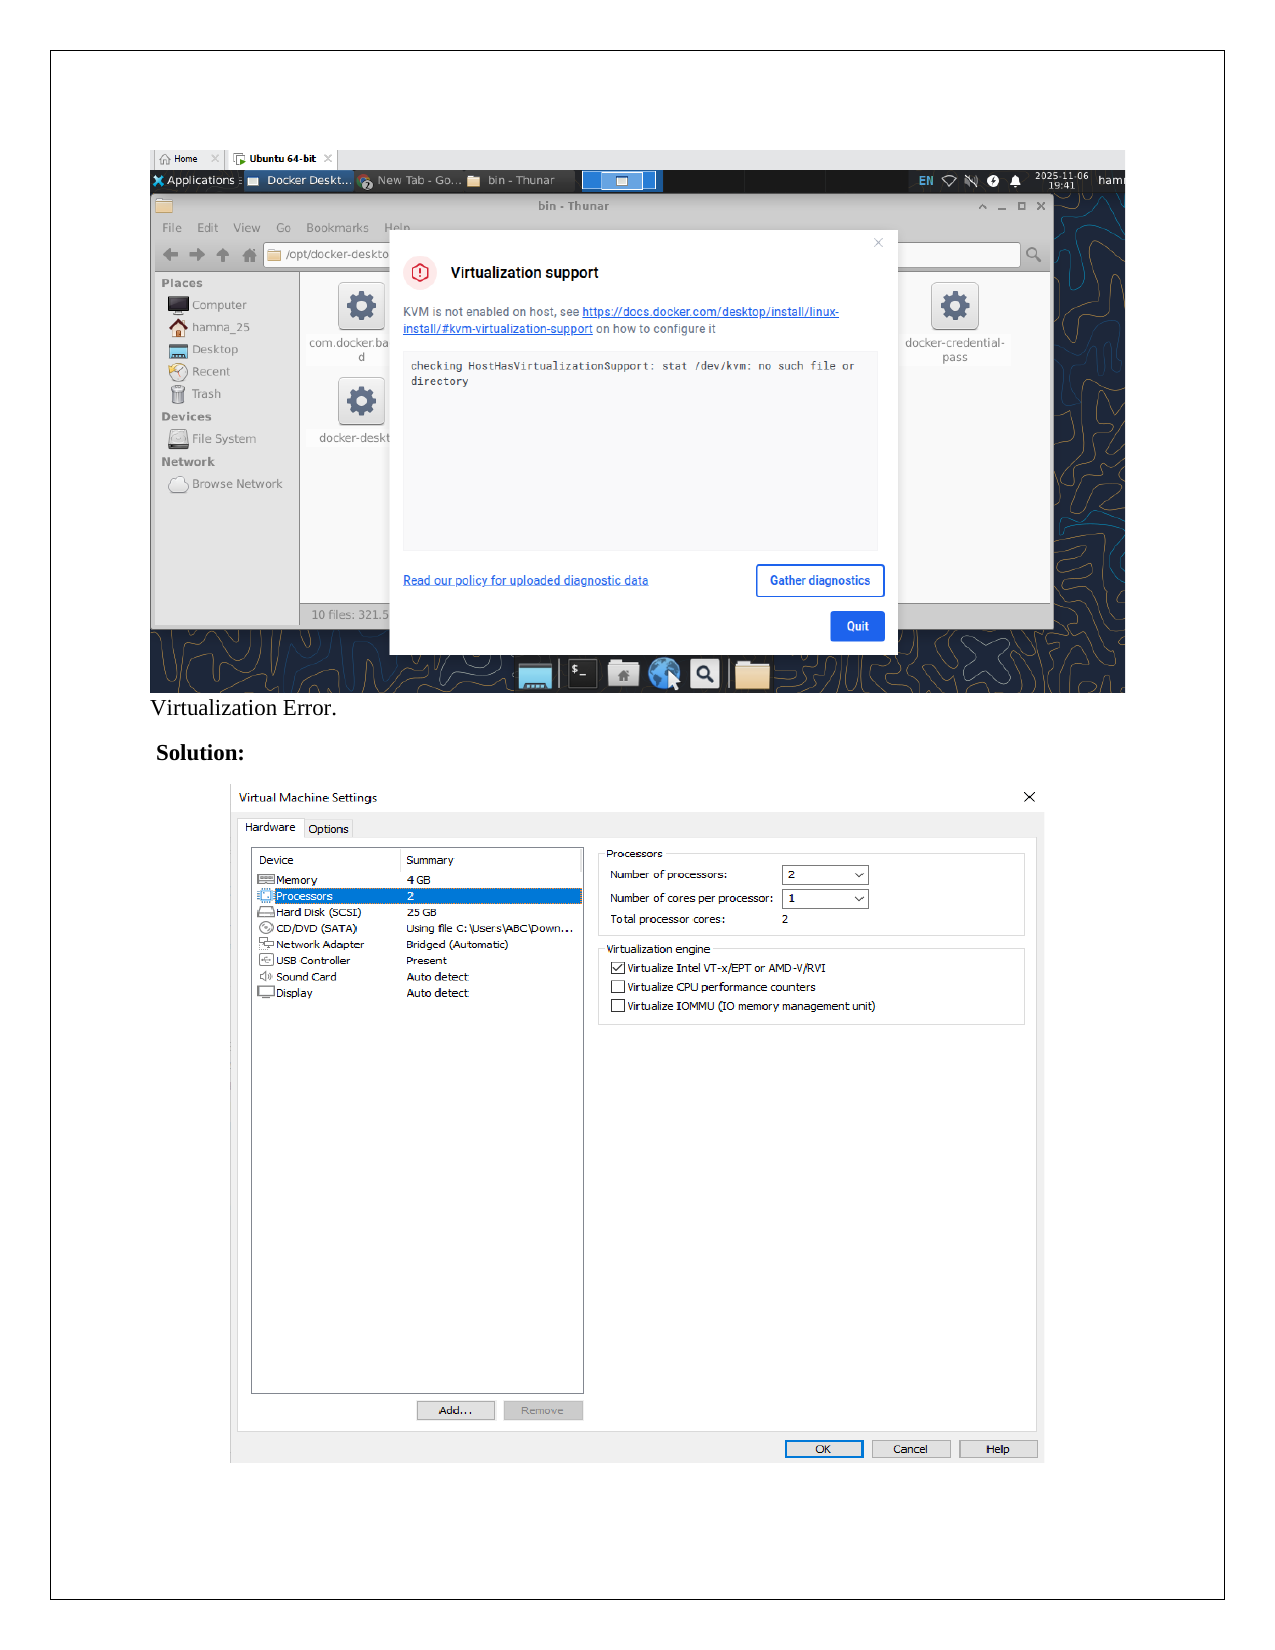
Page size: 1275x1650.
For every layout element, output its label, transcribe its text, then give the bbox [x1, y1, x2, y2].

picture [150, 150, 1125, 693]
text Virtualization Error. [150, 693, 1125, 721]
picture [230, 784, 1045, 1463]
text Solution: [150, 739, 1125, 766]
